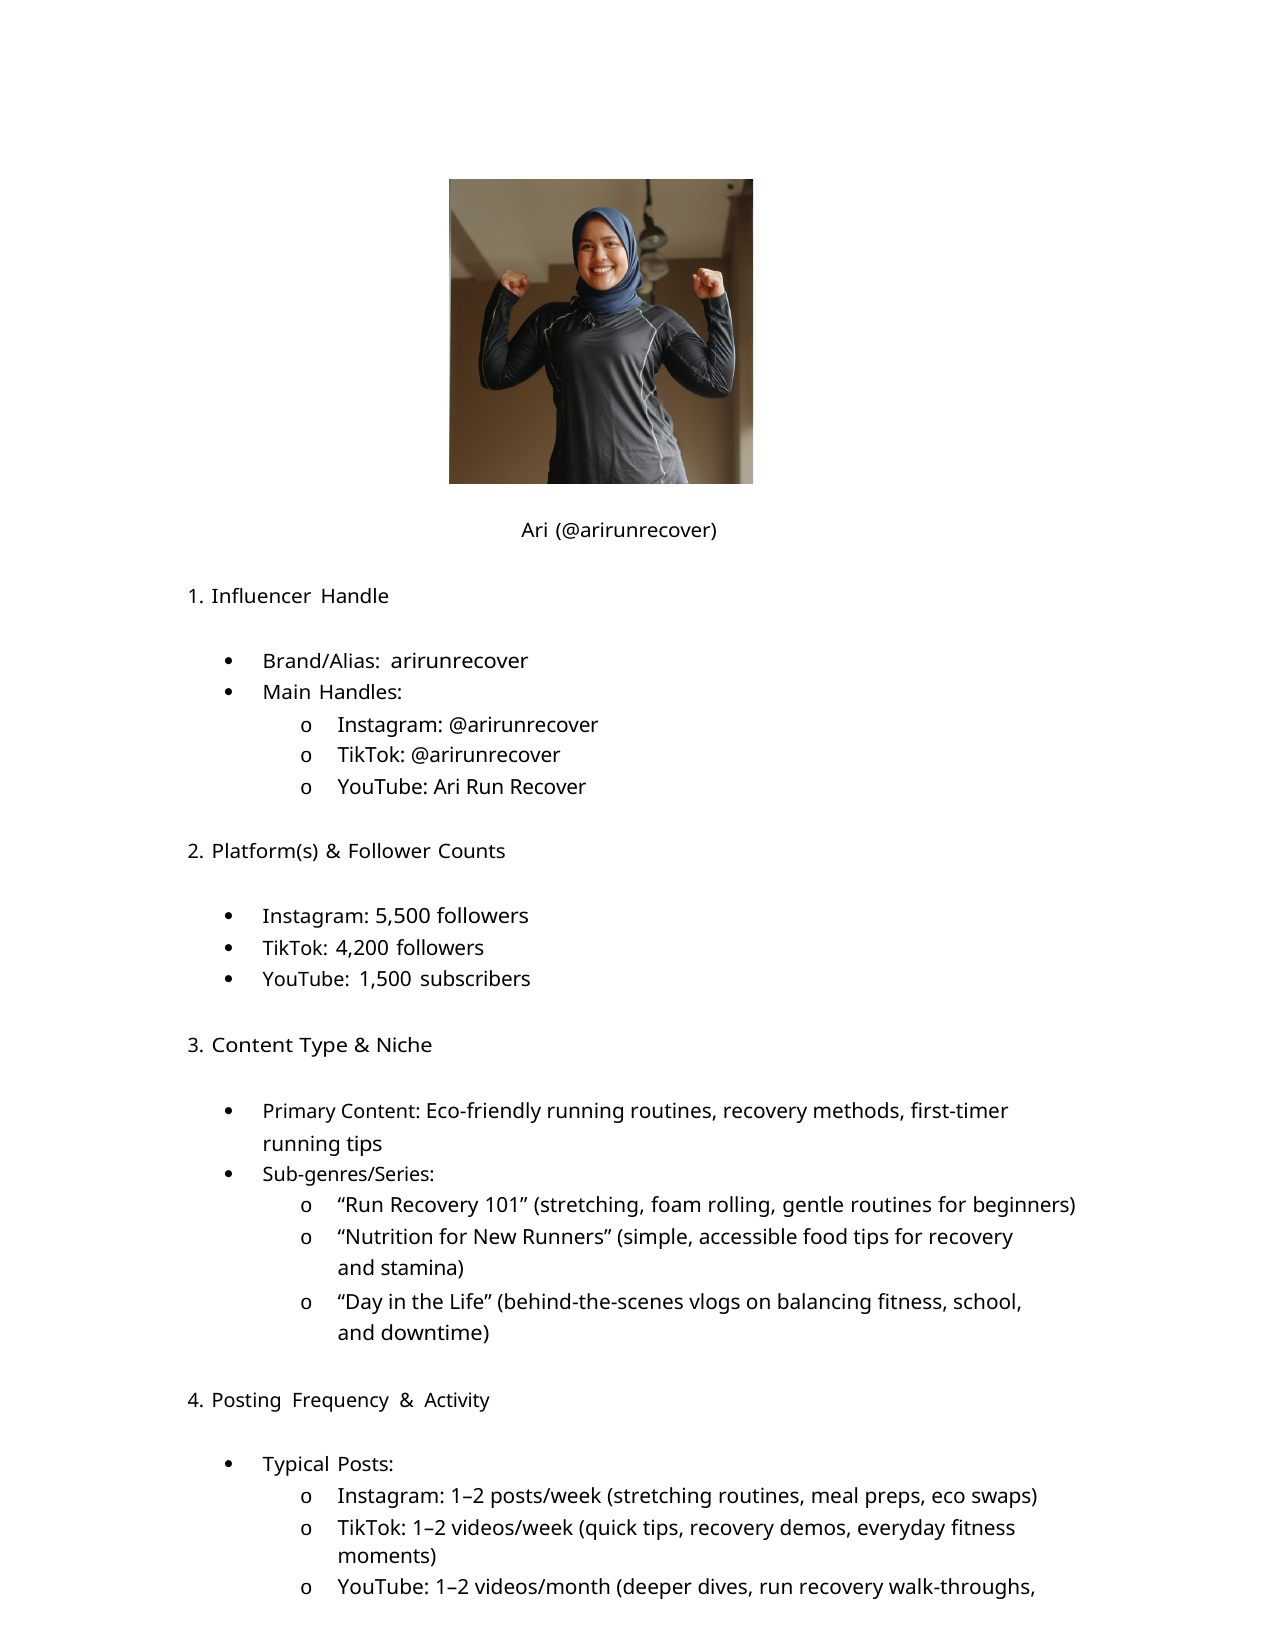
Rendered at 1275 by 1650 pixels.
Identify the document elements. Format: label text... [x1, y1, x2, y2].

list Brand/Alias: arirunrecover [225, 647, 1087, 675]
list Instagram: 1–2 posts/week (stretching routines, meal preps, eco swaps) [300, 1481, 1087, 1510]
list YouTube: 1,500 subscribers [225, 964, 1087, 993]
list TikTok: 1–2 videos/week (quick tips, recovery demos, everyday fitness moments) [300, 1513, 1087, 1569]
list Instagram: 5,500 followers [225, 902, 1087, 930]
list “Run Recovery 101” (stretching, foam rolling, gentle routines for beginners) [300, 1191, 1087, 1219]
list YouTube: Ari Run Recover [300, 772, 1087, 800]
list Influencer Handle [187, 583, 1087, 610]
list Primary Content: Eco-friendly running routines, recovery methods, first-timer running tips [225, 1096, 1056, 1157]
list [300, 1572, 1072, 1601]
list Sub-genres/Series: [225, 1162, 1087, 1186]
list Typical Posts: [225, 1450, 1087, 1477]
list Platform(s) & Follower Counts [187, 837, 1087, 864]
list “Day in the Life” (behind-the-scenes vlogs on balancing fitness, school, and downtime) [300, 1287, 1040, 1347]
list Content Type & Niche [187, 1031, 1087, 1058]
list TikTok: 4,200 followers [225, 933, 1087, 961]
list Instagram: @arirunrecover [300, 710, 1087, 738]
list “Nutrition for New Runners” (simple, accessible food tips for recovery and stamina) [300, 1222, 1026, 1282]
list TikTok: @arirunrecover [300, 741, 1087, 769]
picture [449, 179, 754, 484]
text Ari (@arirunrecover) [151, 517, 1087, 544]
list Main Handles: [225, 678, 1087, 705]
list Posting Frequency & Activity [187, 1386, 1087, 1413]
